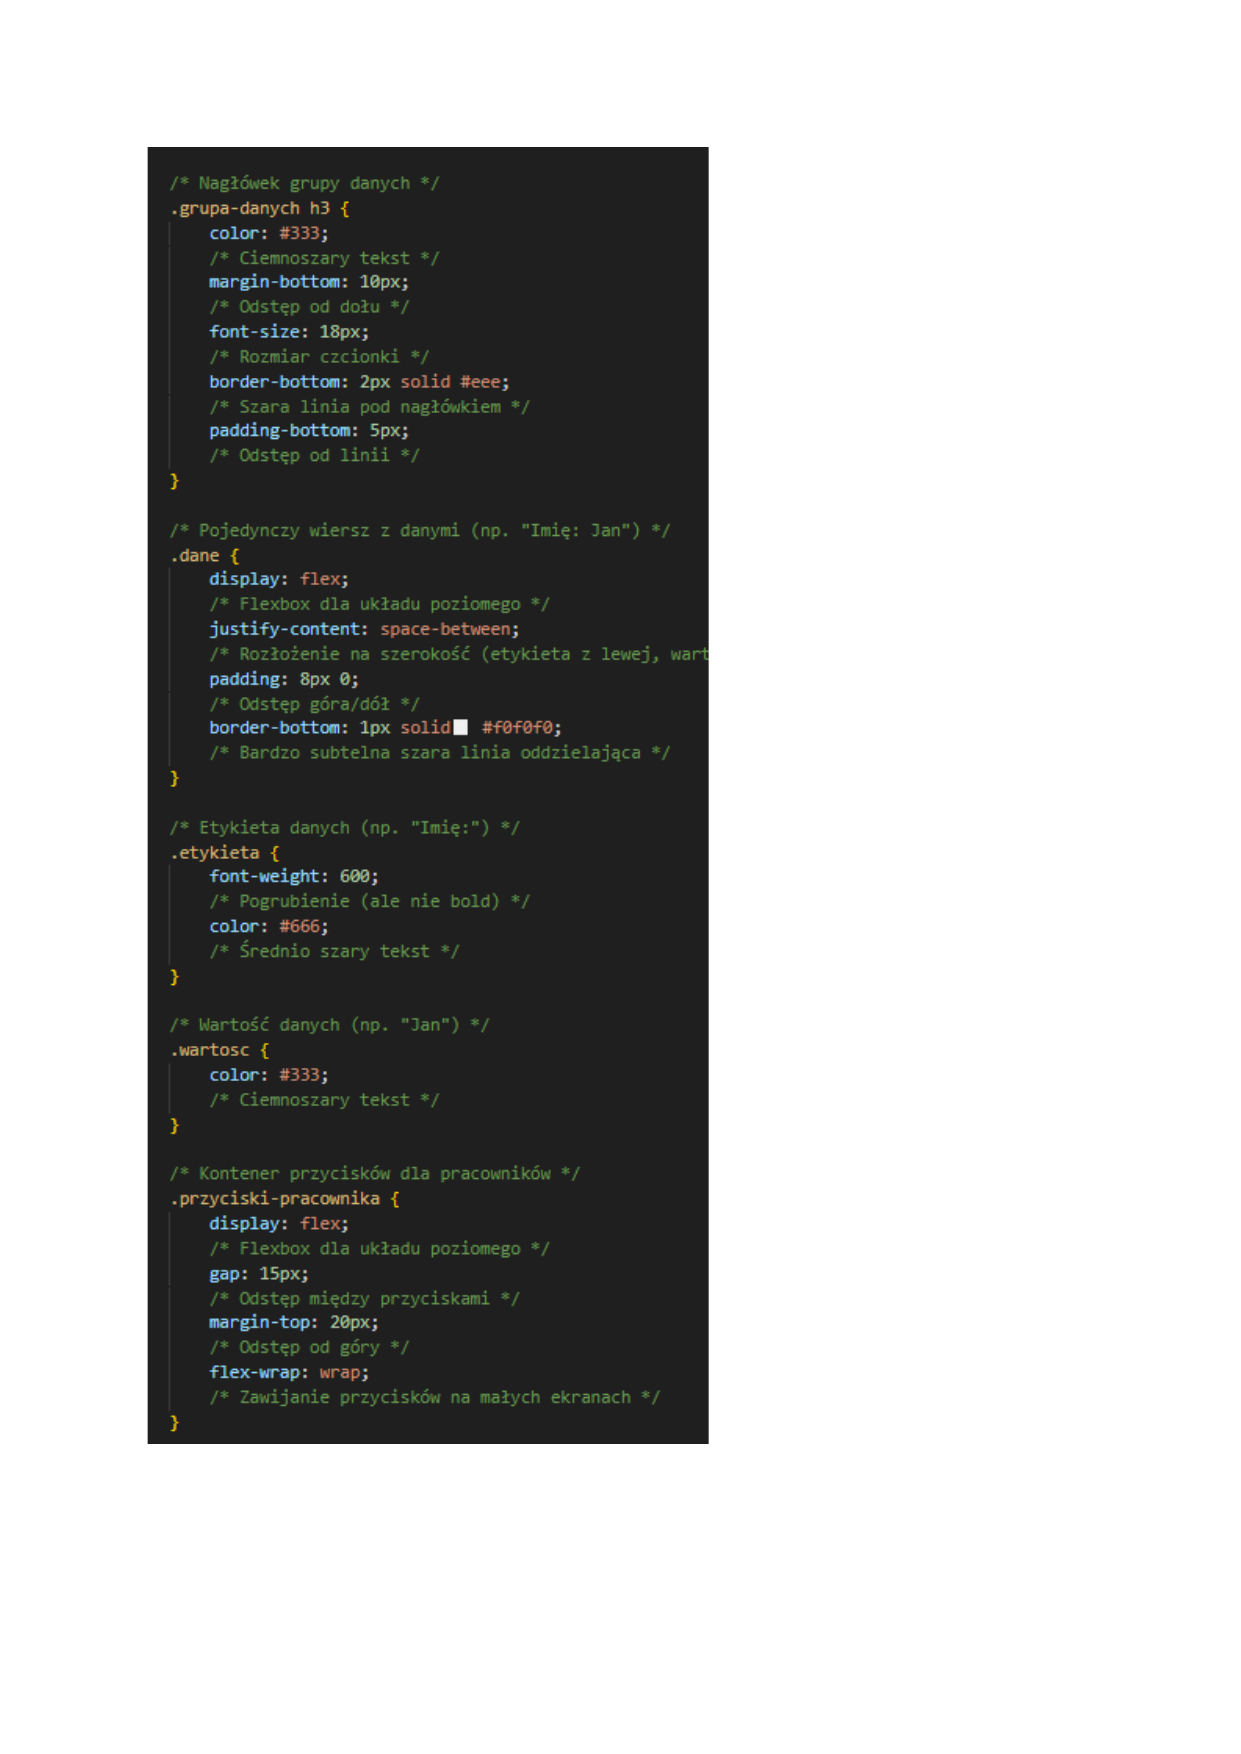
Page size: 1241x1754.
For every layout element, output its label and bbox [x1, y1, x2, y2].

picture [147, 147, 709, 1444]
